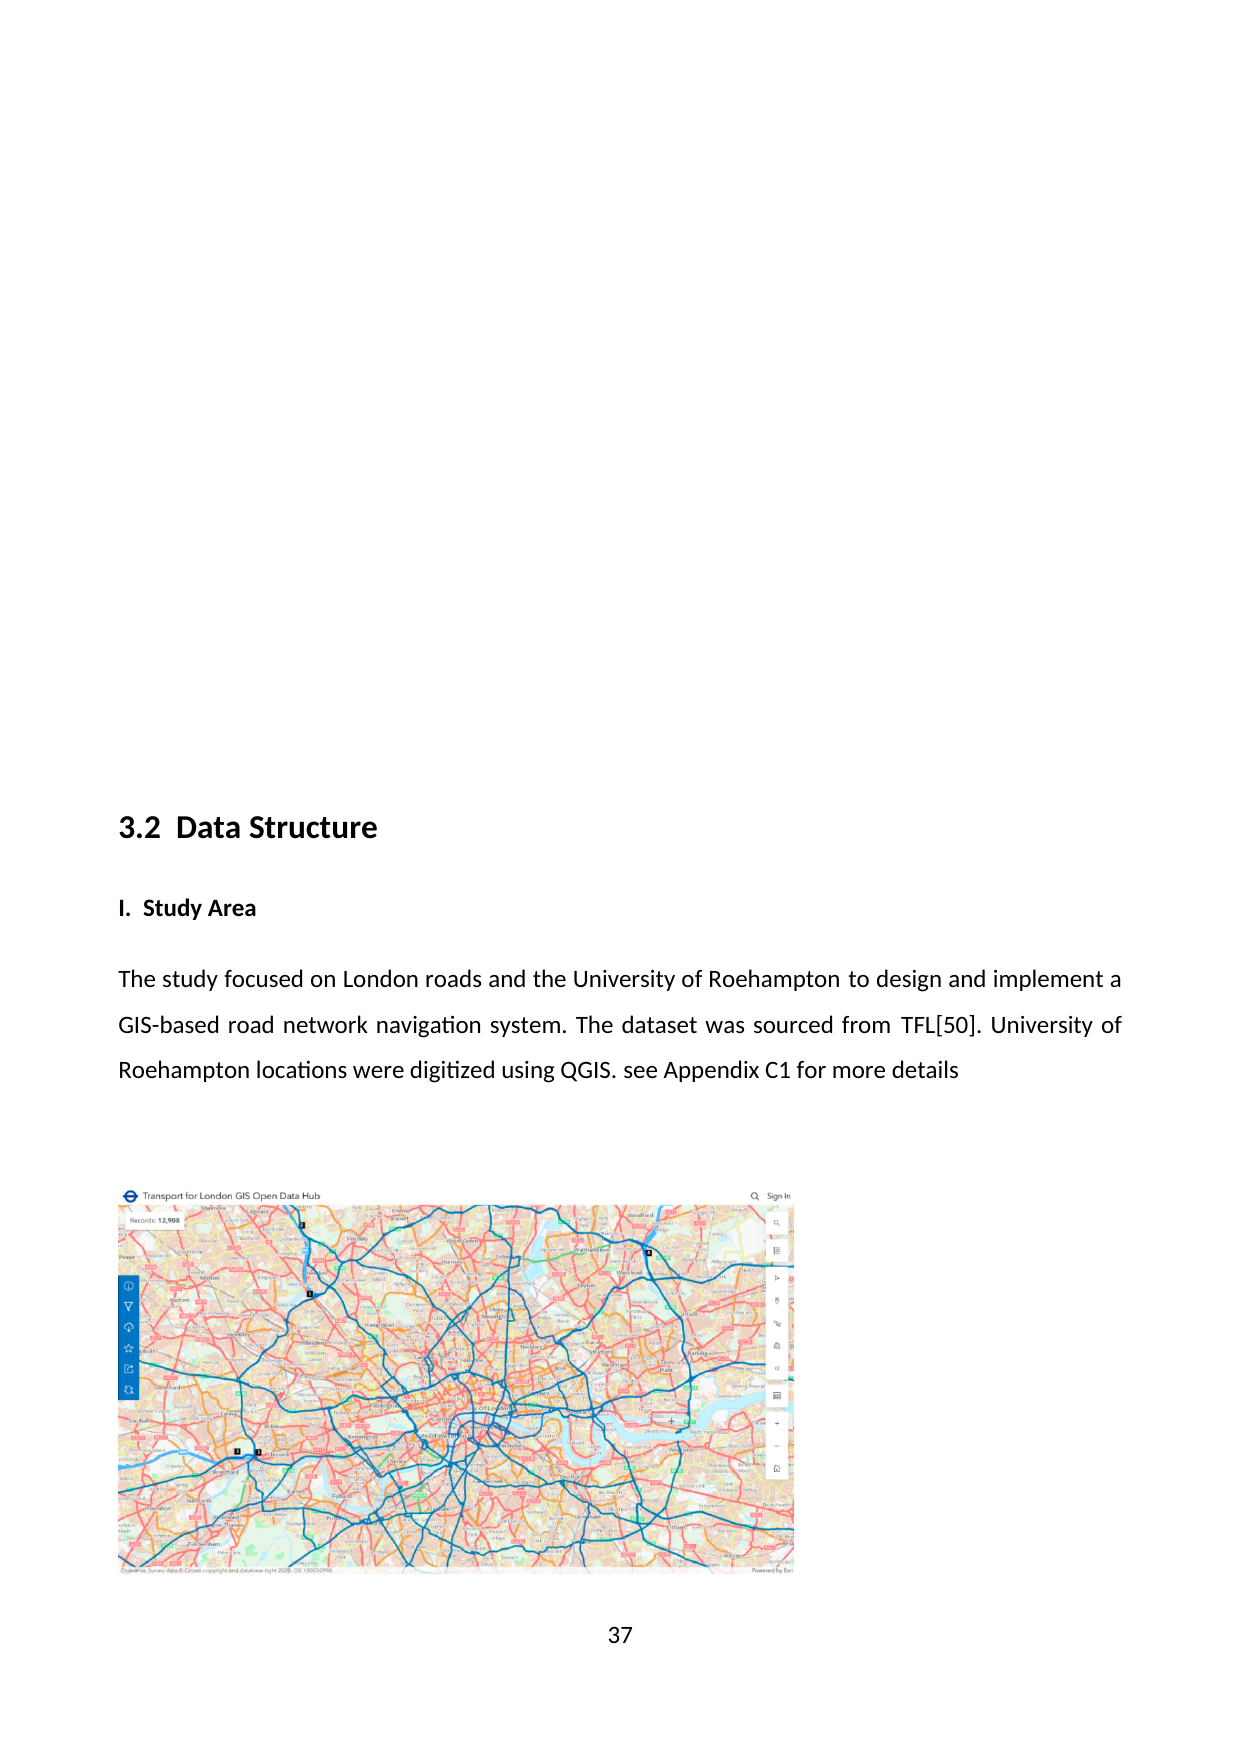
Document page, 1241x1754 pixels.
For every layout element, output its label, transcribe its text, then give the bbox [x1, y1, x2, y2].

list I. Study Area [118, 892, 1122, 923]
text The study focused on London roads and the University of Roehampton to design and implement a GIS-based road network navigation system. The dataset was sourced from TFL[50]. University of Roehampton locations were digitized using QGIS. see Appendix C1 for more details [118, 963, 1122, 1085]
text 3.2 Data Structure [118, 806, 1122, 847]
picture [118, 1188, 795, 1574]
